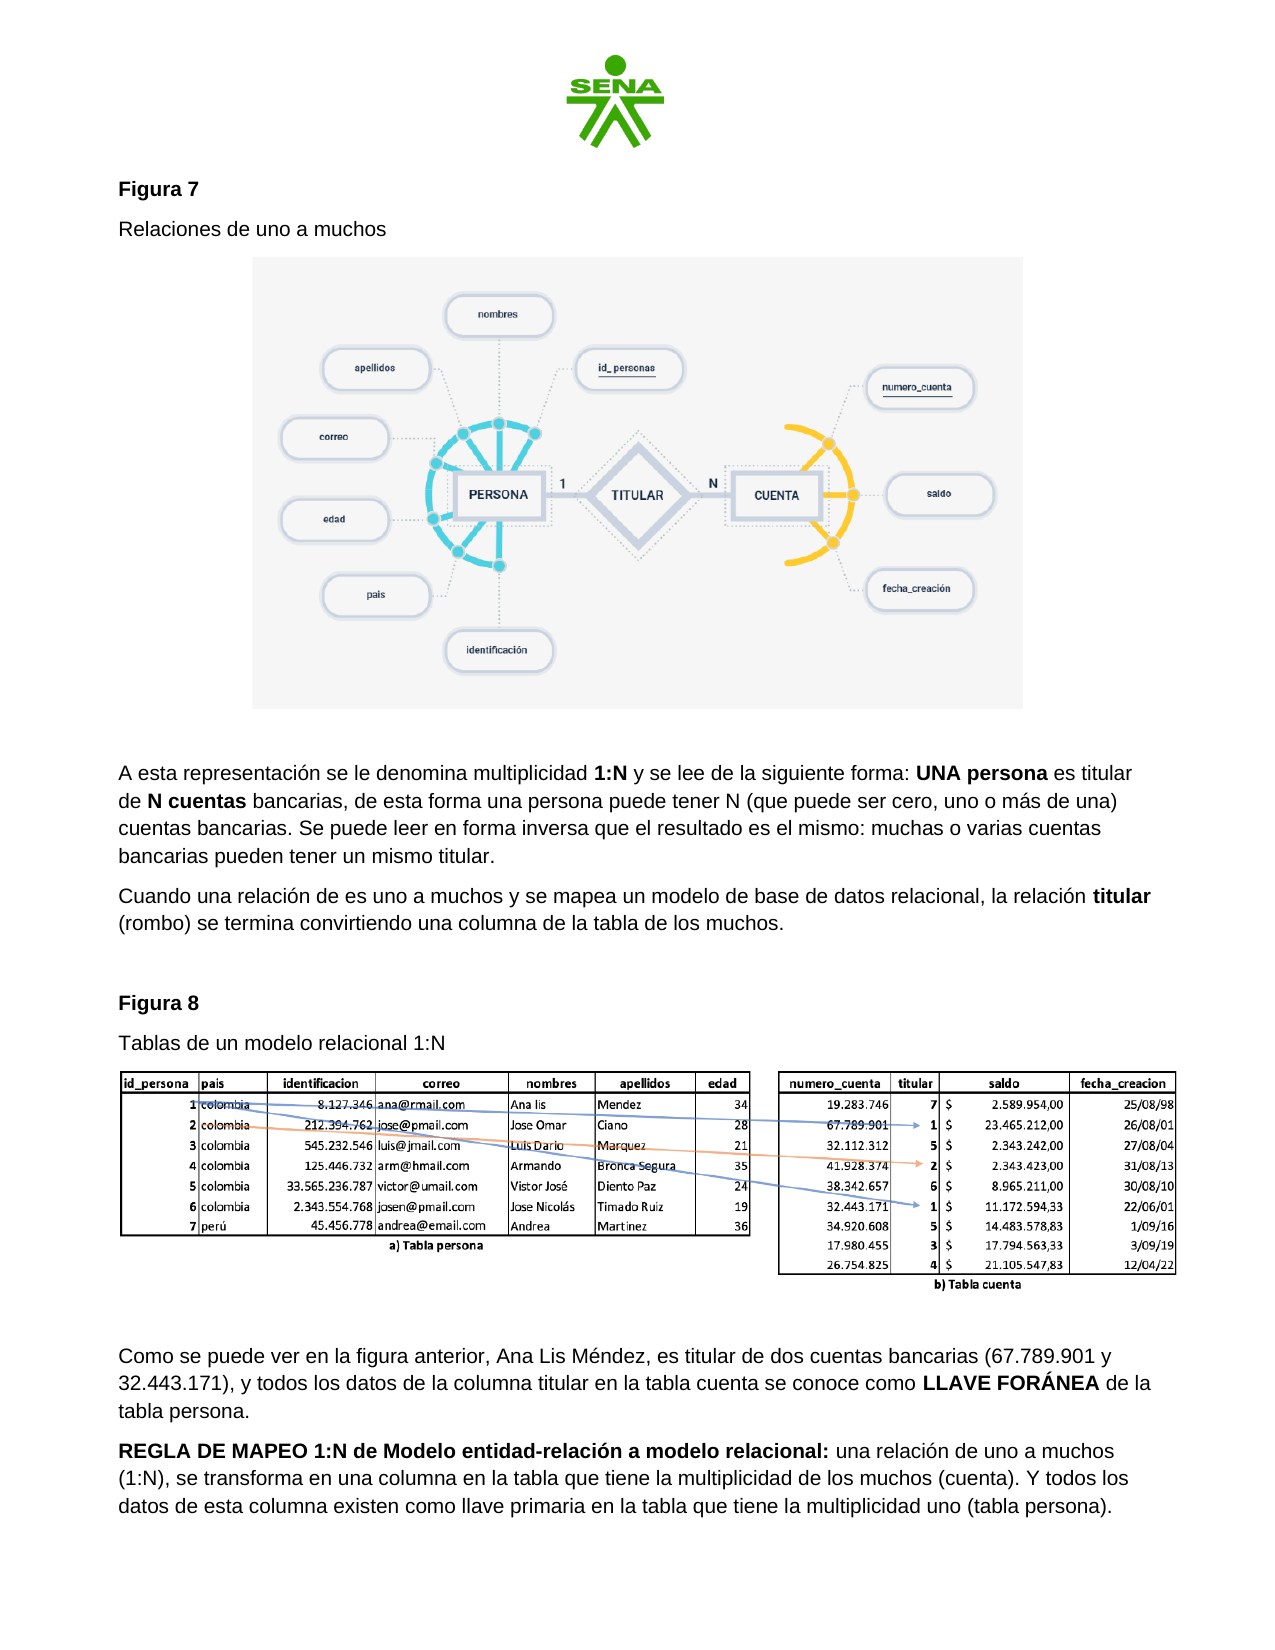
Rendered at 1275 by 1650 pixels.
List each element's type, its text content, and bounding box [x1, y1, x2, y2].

picture [118, 1071, 1177, 1292]
text REGLA DE MAPEO 1:N de Modelo entidad-relación a modelo relacional: una relación de uno a muchos (1:N), se transforma en una columna en la tabla que tiene la multiplicidad de los muchos (cuenta). Y todos los datos de esta columna existen como llave primaria en la tabla que tiene la multiplicidad uno (tabla persona). [118, 1439, 1157, 1518]
text Cuando una relación de es uno a muchos y se mapea un modelo de base de datos relacional, la relación titular (rombo) se termina convirtiendo una columna de la tabla de los muchos. [118, 883, 1157, 935]
picture [252, 257, 1023, 709]
text Figura 7 [118, 177, 1157, 201]
text A esta representación se le denomina multiplicidad 1:N y se lee de la siguiente forma: UNA persona es titular de N cuentas bancarias, de esta forma una persona puede tener N (que puede ser cero, uno o más de una) cuentas bancarias. Se puede leer en forma inversa que el resultado es el mismo: muchas o varias cuentas bancarias pueden tener un mismo titular. [118, 761, 1157, 867]
text Figura 8 [118, 991, 1157, 1015]
text Tablas de un modelo relacional 1:N [118, 1031, 1157, 1055]
text Como se puede ver en la figura anterior, Ana Lis Méndez, es titular de dos cuentas bancarias (67.789.901 y 32.443.171), y todos los datos de la columna titular en la tabla cuenta se conoce como LLAVE FORÁNEA de la tabla persona. [118, 1344, 1157, 1423]
picture [566, 55, 664, 148]
text Relaciones de uno a muchos [118, 217, 1157, 241]
